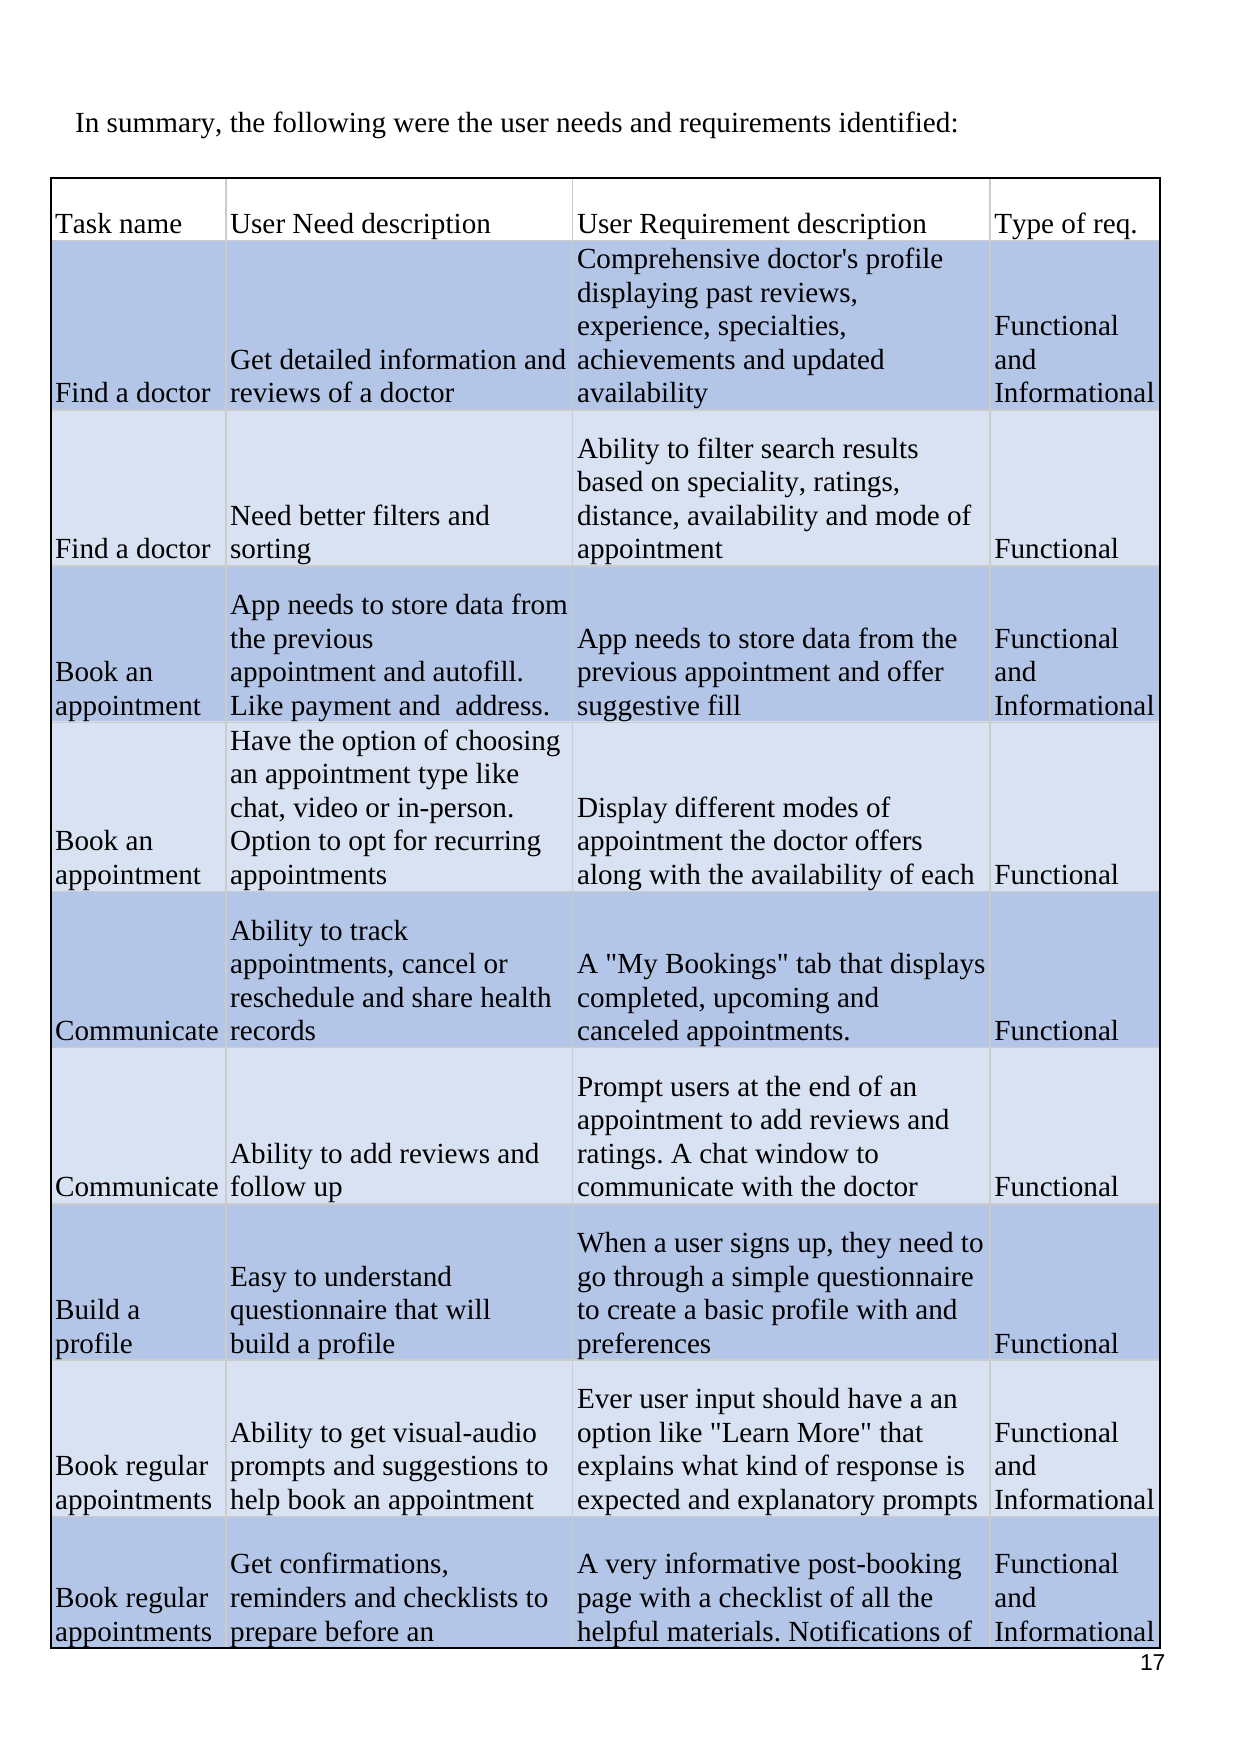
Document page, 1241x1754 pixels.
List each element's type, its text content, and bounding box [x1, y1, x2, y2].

table_cell Communicate [52, 892, 225, 1047]
table_cell Book regular appointments [52, 1361, 225, 1516]
text In summary, the following were the user needs and requirements identified: [75, 105, 1165, 139]
table_cell Communicate [52, 1048, 225, 1203]
table_cell Have the option of choosing an appointment type like chat, video or in-person. Option to opt for recurring appointments [227, 723, 572, 891]
table_cell Functional [991, 1048, 1159, 1203]
table_header User Need description [227, 179, 572, 239]
table_cell Display different modes of appointment the doctor offers along with the availability of each [573, 723, 989, 891]
table_cell Find a doctor [52, 411, 225, 565]
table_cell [573, 1517, 989, 1647]
table_cell Find a doctor [52, 241, 225, 409]
table_cell Functional [991, 892, 1159, 1047]
table_header Type of req. [991, 179, 1159, 239]
table_cell Prompt users at the end of an appointment to add reviews and ratings. A chat window to communicate with the doctor [573, 1048, 989, 1203]
table_cell Comprehensive doctor's profile displaying past reviews, experience, specialties, achievements and updated availability [573, 241, 989, 409]
table_cell Ability to filter search results based on speciality, ratings, distance, availability and mode of appointment [573, 411, 989, 565]
table_cell Ever user input should have a an option like "Learn More" that explains what kind of response is expected and explanatory prompts [573, 1361, 989, 1516]
table_cell Get detailed information and reviews of a doctor [227, 241, 572, 409]
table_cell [52, 1517, 225, 1647]
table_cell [227, 1517, 572, 1647]
table_cell When a user signs up, they need to go through a simple questionnaire to create a basic profile with and preferences [573, 1205, 989, 1359]
table_cell Functional [991, 411, 1159, 565]
table_cell Functional and Informational [991, 567, 1159, 721]
table_header User Requirement description [573, 179, 989, 239]
table_cell Build a profile [52, 1205, 225, 1359]
table_cell Ability to get visual-audio prompts and suggestions to help book an appointment [227, 1361, 572, 1516]
table_cell Ability to track appointments, cancel or reschedule and share health records [227, 892, 572, 1047]
table_header Task name [52, 179, 225, 239]
table_cell Need better filters and sorting [227, 411, 572, 565]
table_cell Ability to add reviews and follow up [227, 1048, 572, 1203]
table_cell A "My Bookings" tab that displays completed, upcoming and canceled appointments. [573, 892, 989, 1047]
table_cell Functional and Informational [991, 241, 1159, 409]
table_cell Book an appointment [52, 723, 225, 891]
table_cell Book an appointment [52, 567, 225, 721]
table_cell App needs to store data from the previous appointment and offer suggestive fill [573, 567, 989, 721]
table_cell Functional [991, 723, 1159, 891]
table_cell Functional [991, 1205, 1159, 1359]
table_cell App needs to store data from the previous appointment and autofill. Like payment and address. [227, 567, 572, 721]
table_cell Easy to understand questionnaire that will build a profile [227, 1205, 572, 1359]
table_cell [991, 1517, 1159, 1647]
table_cell Functional and Informational [991, 1361, 1159, 1516]
